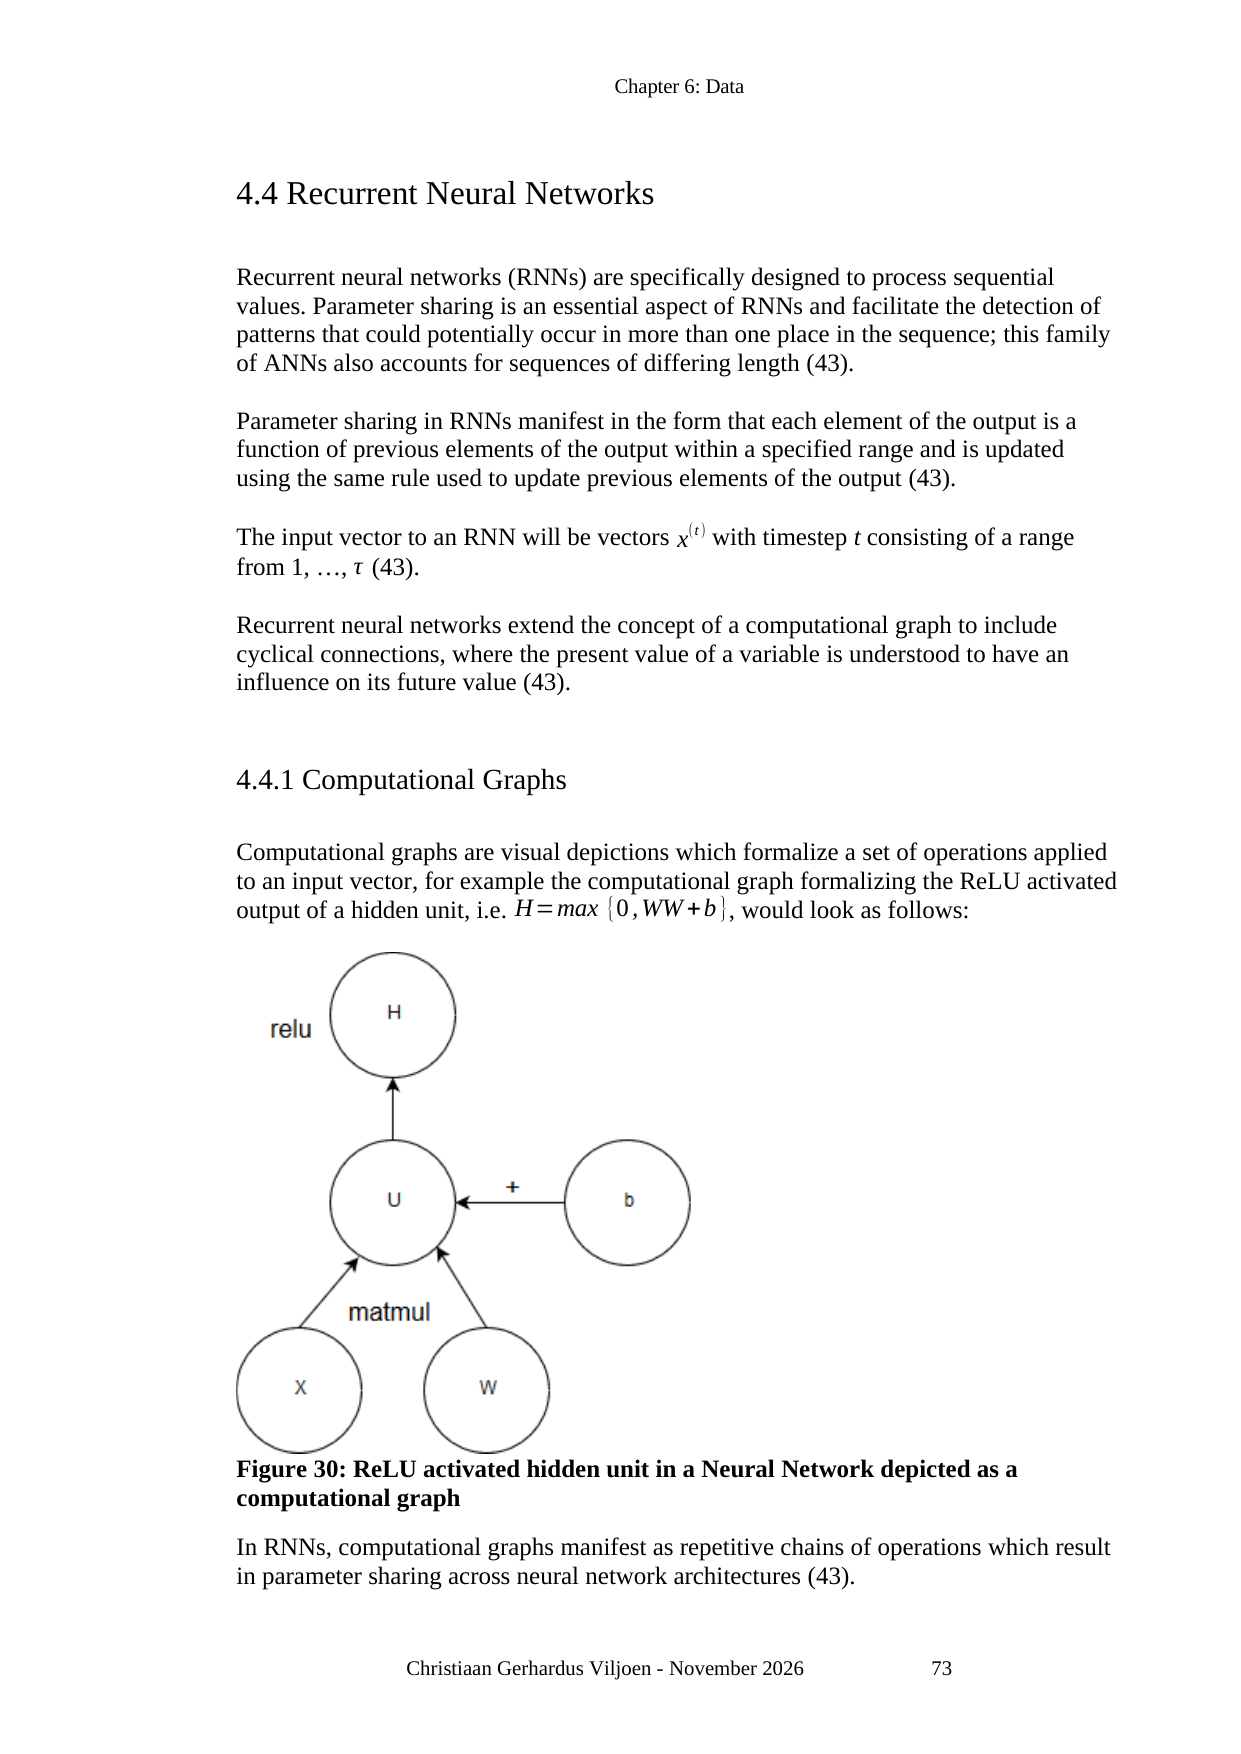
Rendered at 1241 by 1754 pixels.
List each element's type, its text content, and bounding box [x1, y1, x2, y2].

text In RNNs, computational graphs manifest as repetitive chains of operations which result in parameter sharing across neural network architectures . [236, 1532, 1122, 1590]
subtitle Computational Graphs [236, 762, 1122, 796]
text Figure 30: ReLU activated hidden unit in a Neural Network depicted as a computational graph [236, 1454, 1122, 1511]
text The input vector to an RNN will be vectors with timestep t consisting of a range from 1, …, . [236, 521, 1122, 581]
picture [236, 952, 691, 1454]
text Parameter sharing in RNNs manifest in the form that each element of the output is a function of previous elements of the output within a specified range and is updated using the same rule used to update previous elements of the output . [236, 406, 1122, 492]
text Recurrent neural networks extend the concept of a computational graph to include cyclical connections, where the present value of a variable is understood to have an influence on its future value . [236, 610, 1122, 696]
subtitle Recurrent Neural Networks [236, 173, 1122, 211]
text Recurrent neural networks (RNNs) are specifically designed to process sequential values. Parameter sharing is an essential aspect of RNNs and facilitate the detection of patterns that could potentially occur in more than one place in the sequence; this family of ANNs also accounts for sequences of differing length . [236, 262, 1122, 377]
text Computational graphs are visual depictions which formalize a set of operations applied to an input vector, for example the computational graph formalizing the ReLU activated output of a hidden unit, i.e. , would look as follows: [236, 837, 1122, 924]
